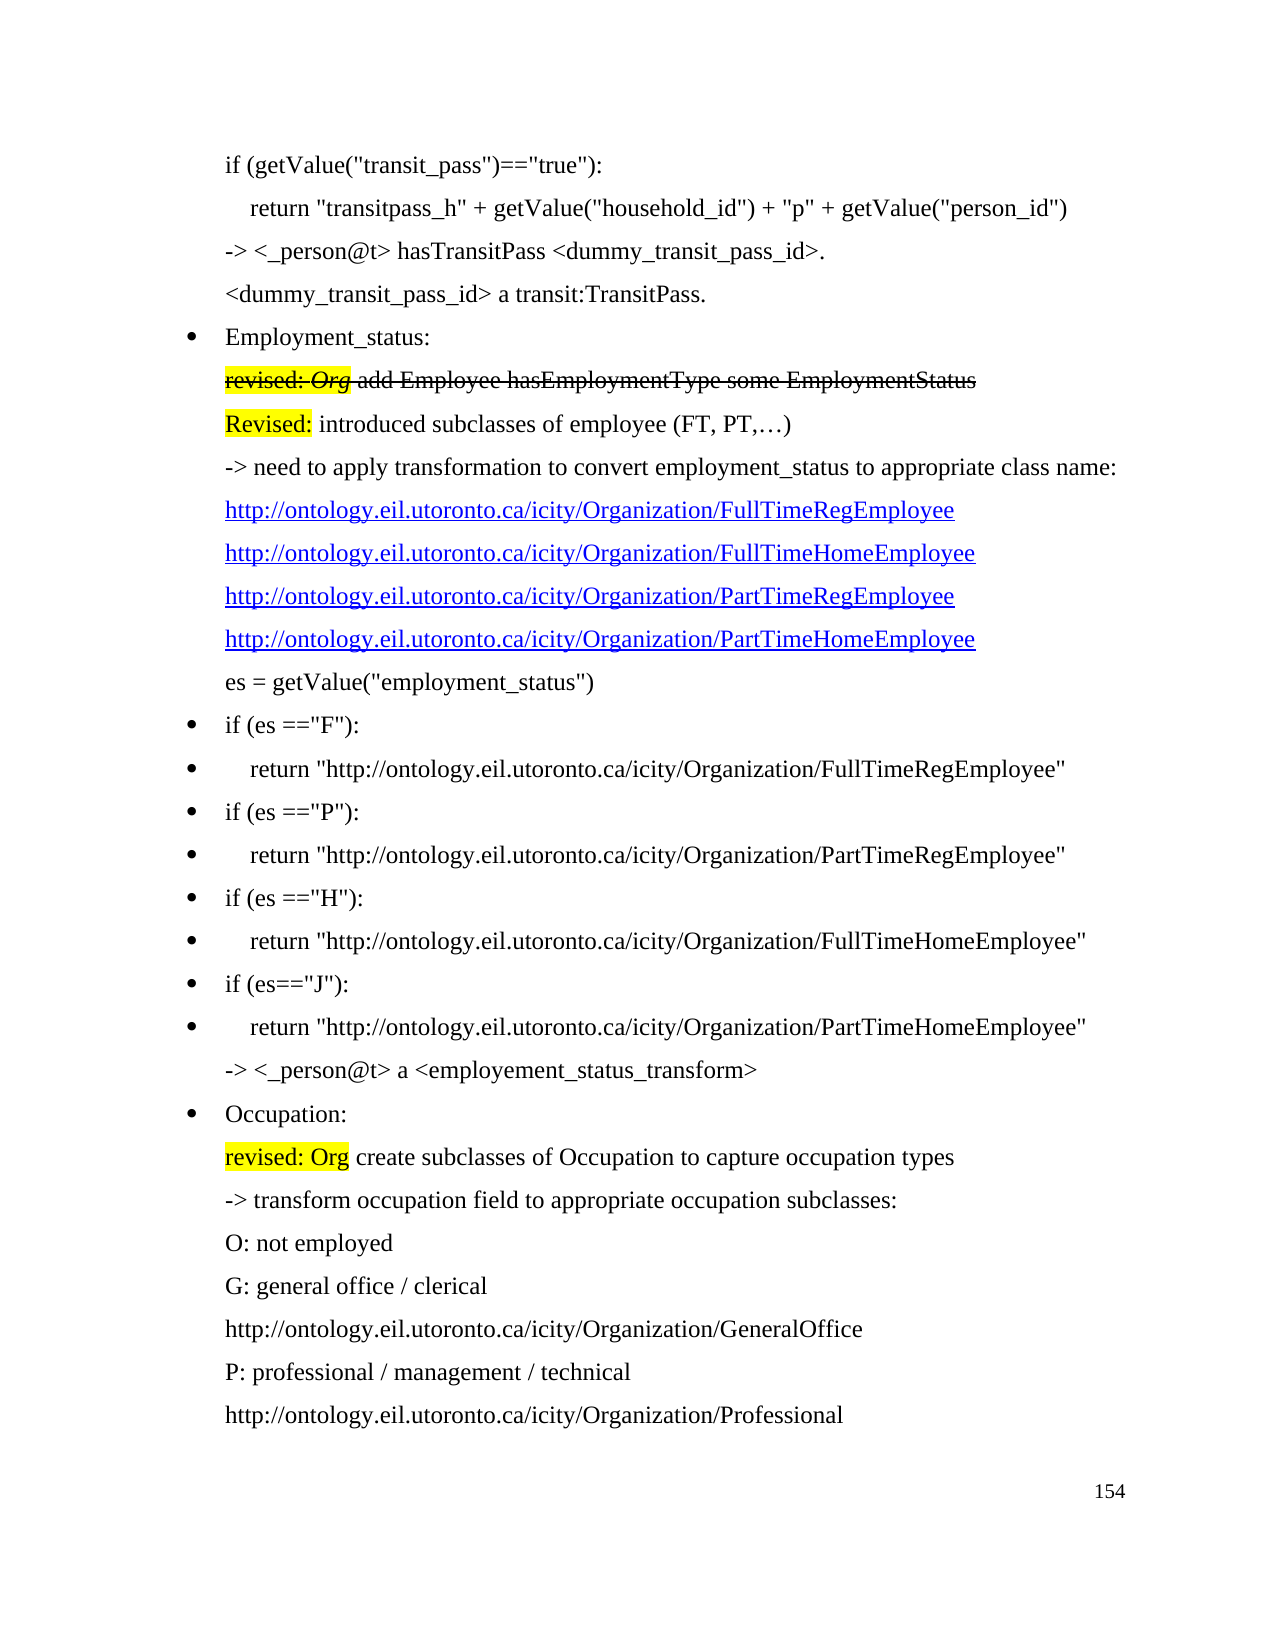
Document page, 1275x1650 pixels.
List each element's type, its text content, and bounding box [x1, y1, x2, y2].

list if (es=="J"): [187, 969, 1125, 998]
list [187, 150, 1125, 308]
list if (es =="F"): [187, 711, 1125, 739]
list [187, 1099, 1125, 1429]
list if (es =="P"): [187, 797, 1125, 826]
list Employment_status: revised: Org add Employee hasEmploymentType some EmploymentStatus Revised: introduced subclasses of employee (FT, PT,…) -> need to apply transformation to convert employment_status to appropriate class name: http://ontology.eil.utoronto.ca/icity/Organization/FullTimeRegEmployee http://ontology.eil.utoronto.ca/icity/Organization/FullTimeHomeEmployee http://ontology.eil.utoronto.ca/icity/Organization/PartTimeRegEmployee http://ontology.eil.utoronto.ca/icity/Organization/PartTimeHomeEmployee es = getValue("employment_status") [187, 322, 1125, 696]
list return "http://ontology.eil.utoronto.ca/icity/Organization/PartTimeHomeEmployee" -> <_person@t> a <employement_status_transform> [187, 1012, 1125, 1084]
list if (es =="H"): [187, 883, 1125, 912]
list return "http://ontology.eil.utoronto.ca/icity/Organization/FullTimeHomeEmployee" [187, 926, 1125, 955]
list return "http://ontology.eil.utoronto.ca/icity/Organization/PartTimeRegEmployee" [187, 840, 1125, 869]
list return "http://ontology.eil.utoronto.ca/icity/Organization/FullTimeRegEmployee" [187, 754, 1125, 782]
